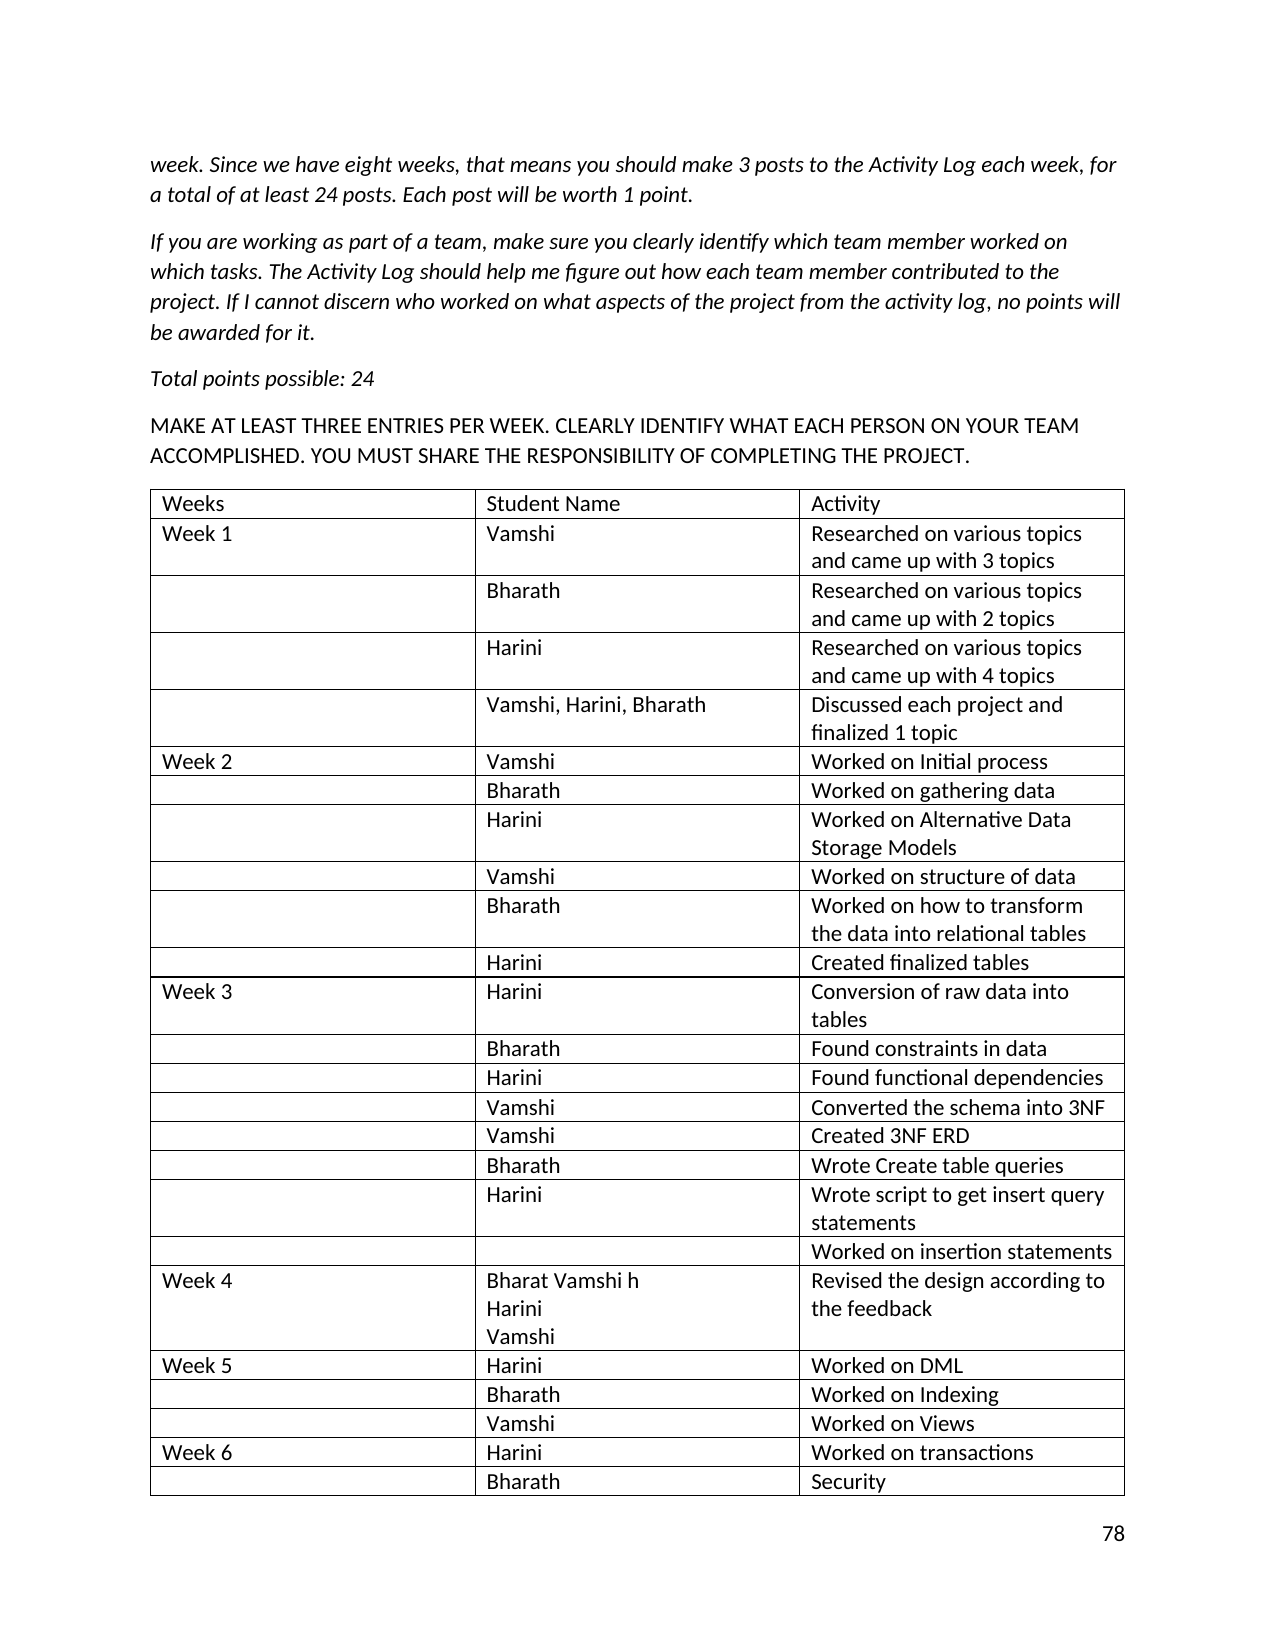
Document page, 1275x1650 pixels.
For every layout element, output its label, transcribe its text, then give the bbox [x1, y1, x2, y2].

table_cell Week 2 [151, 747, 475, 775]
table_cell [151, 1409, 475, 1437]
table_cell Worked on gathering data [800, 776, 1124, 804]
table_cell Harini [476, 633, 799, 689]
table_cell Bharat Vamshi h Harini Vamshi [476, 1266, 799, 1350]
table_cell Wrote Create table queries [800, 1151, 1124, 1179]
table_cell Discussed each project and finalized 1 topic [800, 690, 1124, 746]
table_cell Security [800, 1467, 1124, 1495]
table_cell Harini [476, 1064, 799, 1092]
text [150, 150, 1125, 208]
table_cell Bharath [476, 891, 799, 947]
table_cell [151, 1467, 475, 1495]
table_cell Harini [476, 805, 799, 861]
text Total points possible: 24 [150, 364, 1125, 393]
table_cell Bharath [476, 776, 799, 804]
table_cell Week 6 [151, 1438, 475, 1466]
table_cell Found functional dependencies [800, 1064, 1124, 1092]
table_cell Vamshi [476, 1093, 799, 1121]
table_cell Created 3NF ERD [800, 1122, 1124, 1150]
table_cell [151, 776, 475, 804]
table_cell Researched on various topics and came up with 4 topics [800, 633, 1124, 689]
table_cell Harini [476, 1180, 799, 1236]
table_cell Harini [476, 978, 799, 1033]
table_cell Worked on Views [800, 1409, 1124, 1437]
table_cell [476, 1237, 799, 1265]
table_cell Converted the schema into 3NF [800, 1093, 1124, 1121]
table_cell Researched on various topics and came up with 2 topics [800, 576, 1124, 632]
table_cell [151, 805, 475, 861]
table_cell Week 4 [151, 1266, 475, 1350]
table_cell Bharath [476, 1151, 799, 1179]
table_cell [151, 690, 475, 746]
table_header Activity [800, 490, 1124, 518]
table_cell [151, 1064, 475, 1092]
table_cell Worked on insertion statements [800, 1237, 1124, 1265]
table_cell [151, 1093, 475, 1121]
table_header Student Name [476, 490, 799, 518]
table_cell Conversion of raw data into tables [800, 978, 1124, 1033]
table_cell Vamshi [476, 1409, 799, 1437]
table_cell [151, 633, 475, 689]
table_header Weeks [151, 490, 475, 518]
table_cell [476, 1467, 799, 1495]
table_cell Vamshi [476, 1122, 799, 1150]
table_cell [151, 576, 475, 632]
table_cell Vamshi [476, 519, 799, 575]
table_cell [151, 1122, 475, 1150]
text MAKE AT LEAST THREE ENTRIES PER WEEK. CLEARLY IDENTIFY WHAT EACH PERSON ON YOUR TEAM ACCOMPLISHED. YOU MUST SHARE THE RESPONSIBILITY OF COMPLETING THE PROJECT. [150, 411, 1125, 470]
table_cell Worked on Alternative Data Storage Models [800, 805, 1124, 861]
text If you are working as part of a team, make sure you clearly identify which team member worked on which tasks. The Activity Log should help me figure out how each team member contributed to the project. If I cannot discern who worked on what aspects of the project from the activity log, no points will be awarded for it. [150, 227, 1125, 346]
table_cell [151, 1151, 475, 1179]
table_cell Week 5 [151, 1351, 475, 1379]
table_cell Wrote script to get insert query statements [800, 1180, 1124, 1236]
table_cell Researched on various topics and came up with 3 topics [800, 519, 1124, 575]
table_cell Worked on how to transform the data into relational tables [800, 891, 1124, 947]
table_cell Created finalized tables [800, 948, 1124, 976]
table_cell [151, 1380, 475, 1408]
table_cell Harini [476, 948, 799, 976]
table_cell Worked on transactions [800, 1438, 1124, 1466]
table_cell [151, 891, 475, 947]
table_cell [151, 1035, 475, 1062]
table_cell Vamshi, Harini, Bharath [476, 690, 799, 746]
table_cell [151, 948, 475, 976]
table_cell Week 3 [151, 978, 475, 1033]
table_cell Worked on Indexing [800, 1380, 1124, 1408]
table_cell Vamshi [476, 747, 799, 775]
table_cell Worked on Initial process [800, 747, 1124, 775]
table_cell Harini [476, 1351, 799, 1379]
table_cell Revised the design according to the feedback [800, 1266, 1124, 1350]
table_cell [151, 1237, 475, 1265]
table_cell [151, 862, 475, 890]
table_cell Week 1 [151, 519, 475, 575]
table_cell Harini [476, 1438, 799, 1466]
table_cell Bharath [476, 576, 799, 632]
table_cell Bharath [476, 1380, 799, 1408]
table_cell Vamshi [476, 862, 799, 890]
table_cell Worked on structure of data [800, 862, 1124, 890]
table_cell Worked on DML [800, 1351, 1124, 1379]
table_cell Bharath [476, 1035, 799, 1062]
table_cell Found constraints in data [800, 1035, 1124, 1062]
table_cell [151, 1180, 475, 1236]
